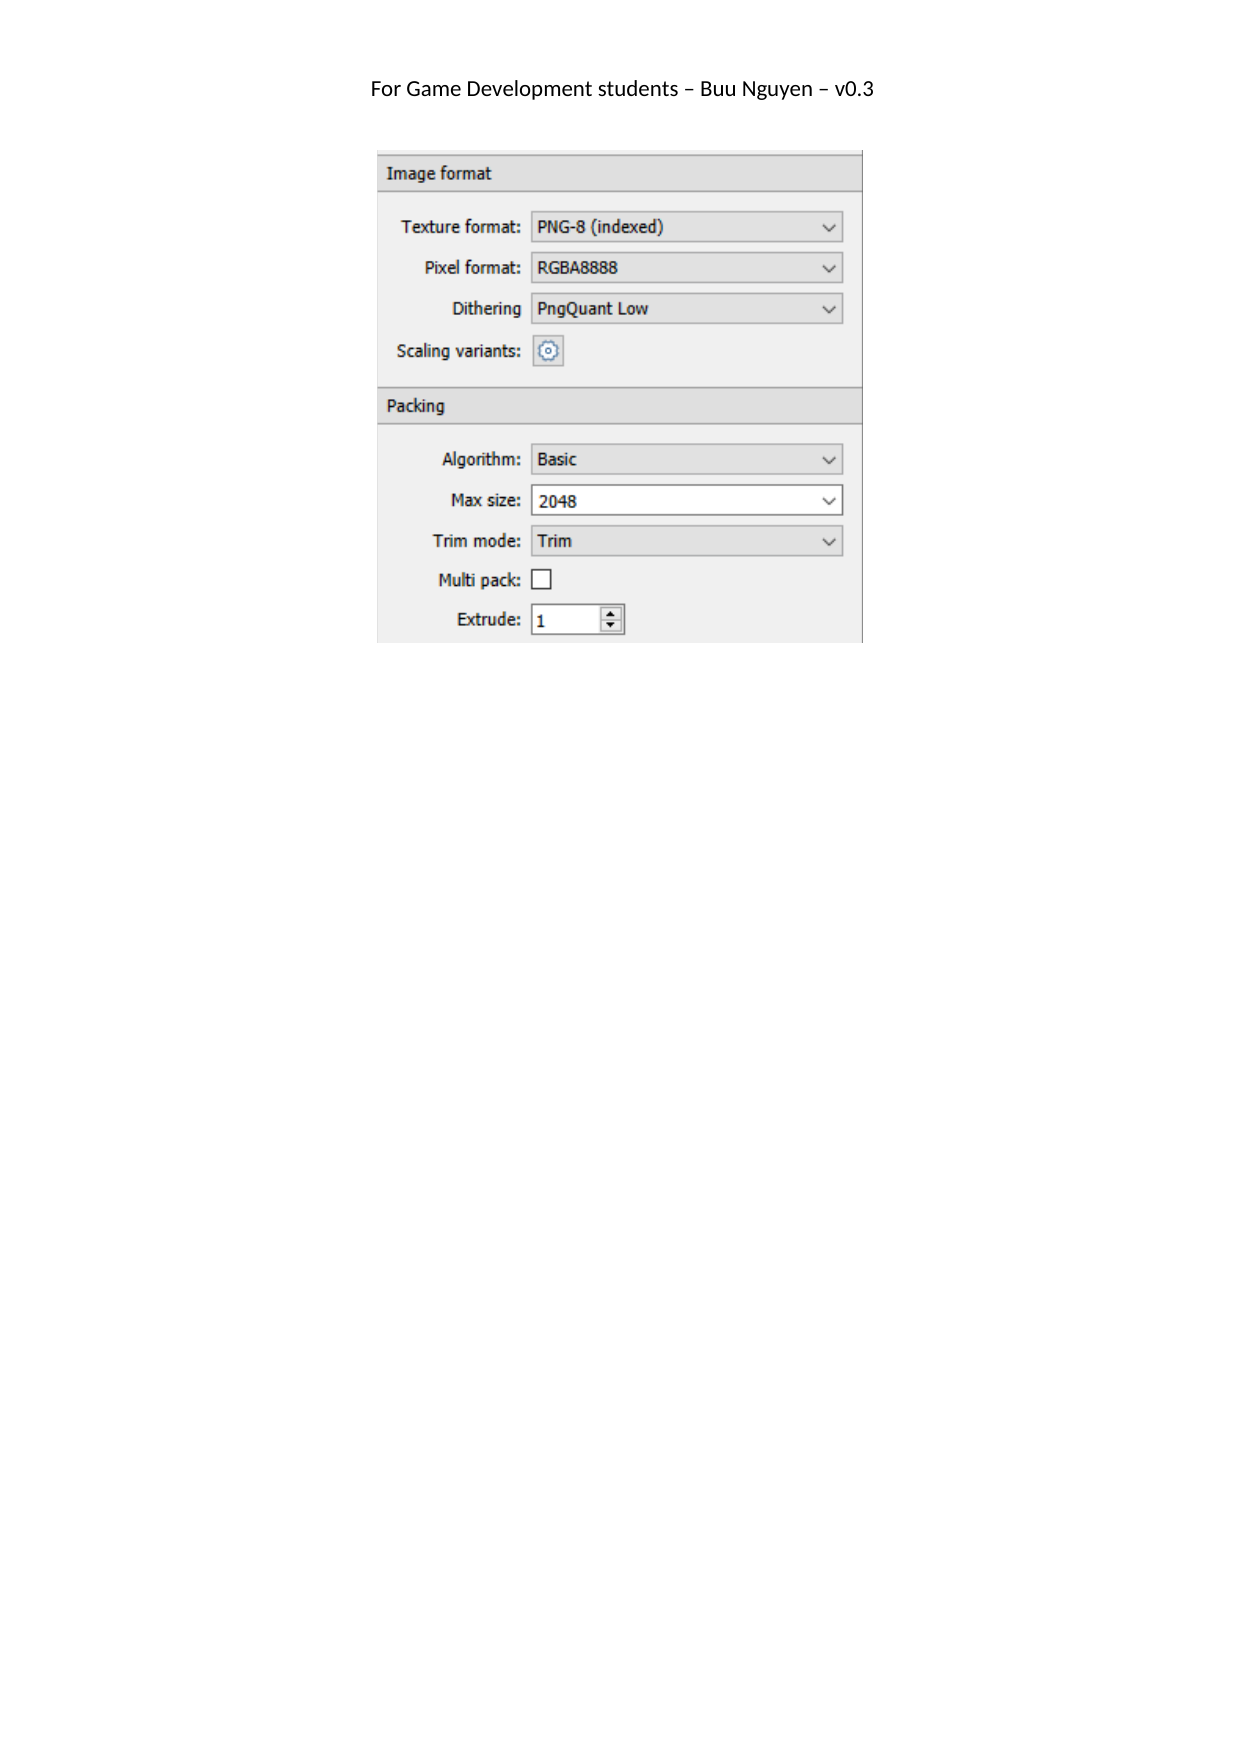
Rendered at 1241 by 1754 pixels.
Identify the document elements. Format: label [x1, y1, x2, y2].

picture [377, 150, 863, 643]
